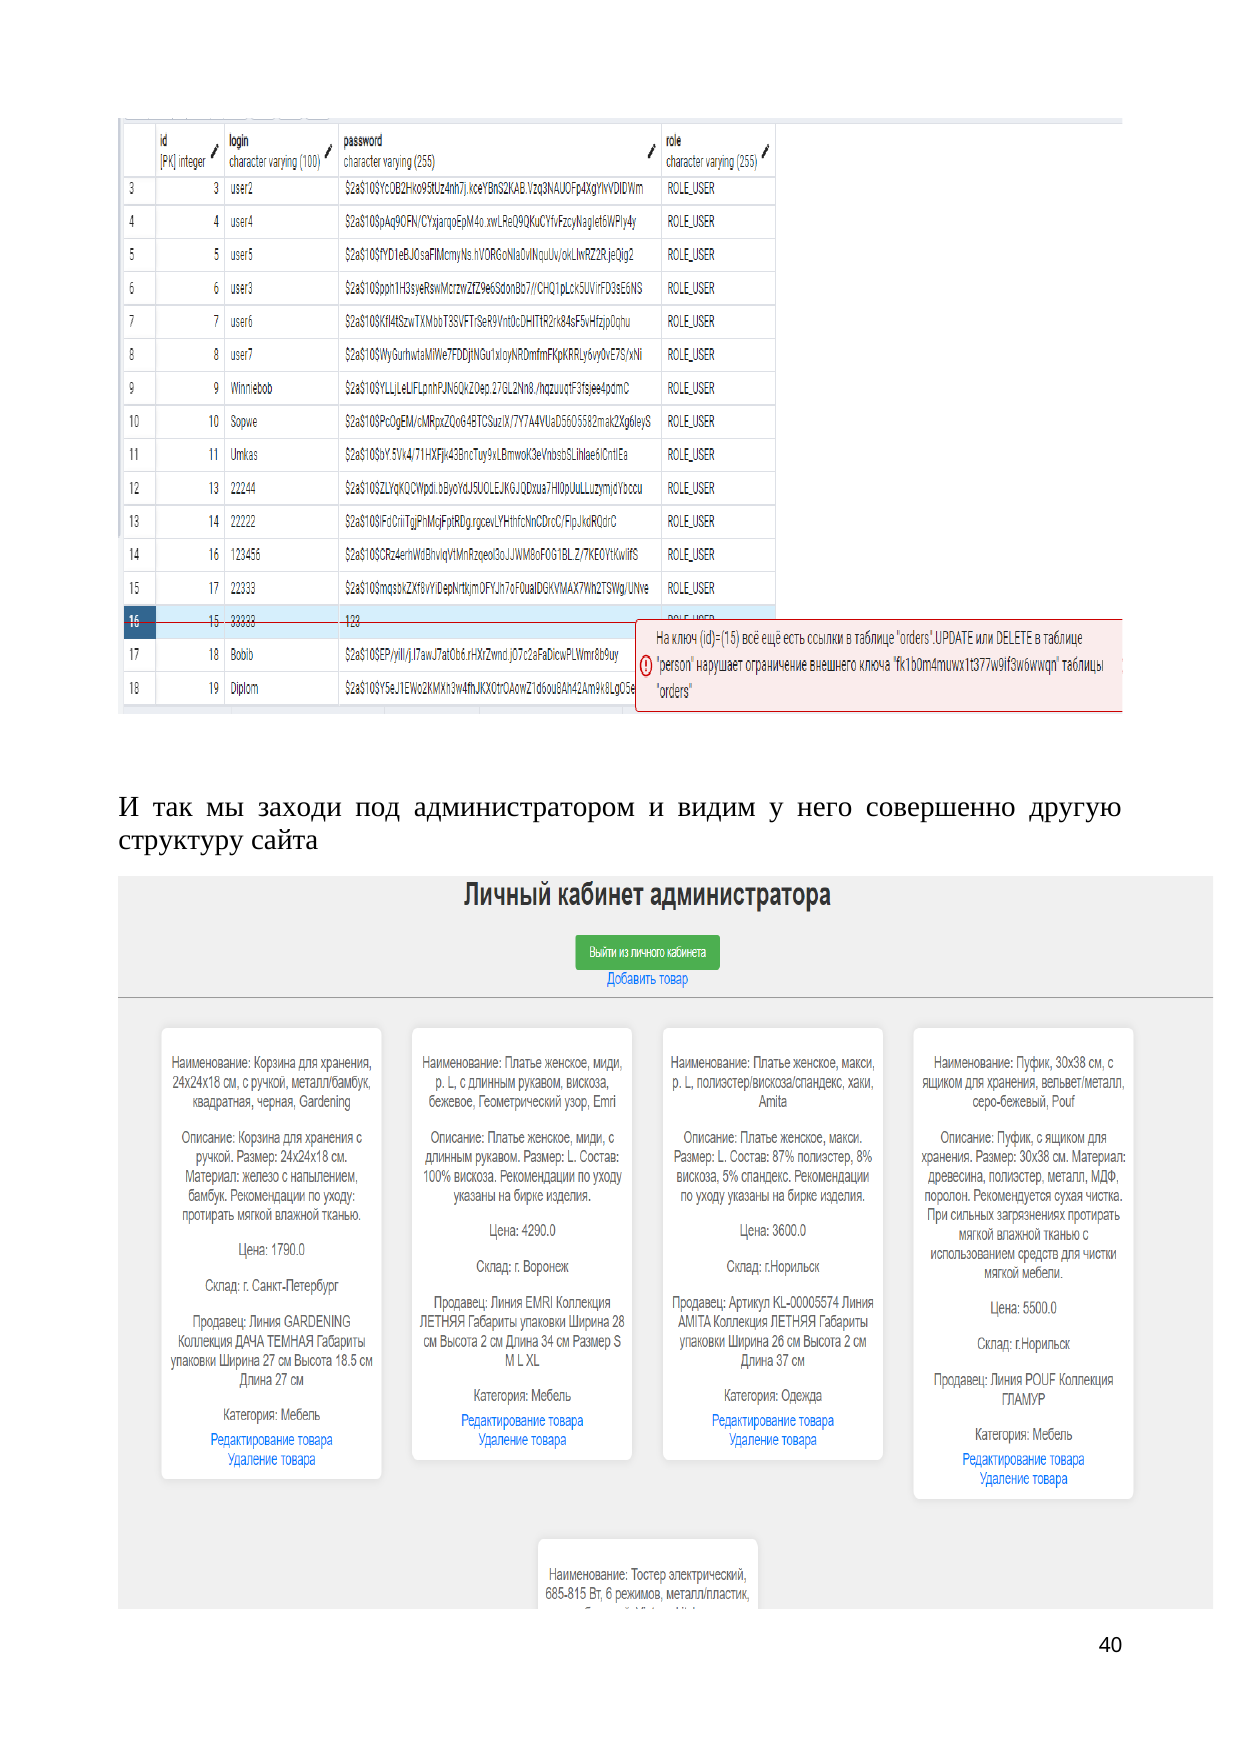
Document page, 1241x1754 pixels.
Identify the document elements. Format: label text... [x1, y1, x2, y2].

picture [118, 118, 1123, 714]
text И так мы заходи под администратором и видим у него совершенно другую структуру сайта [118, 789, 1122, 856]
picture [118, 876, 1214, 1609]
